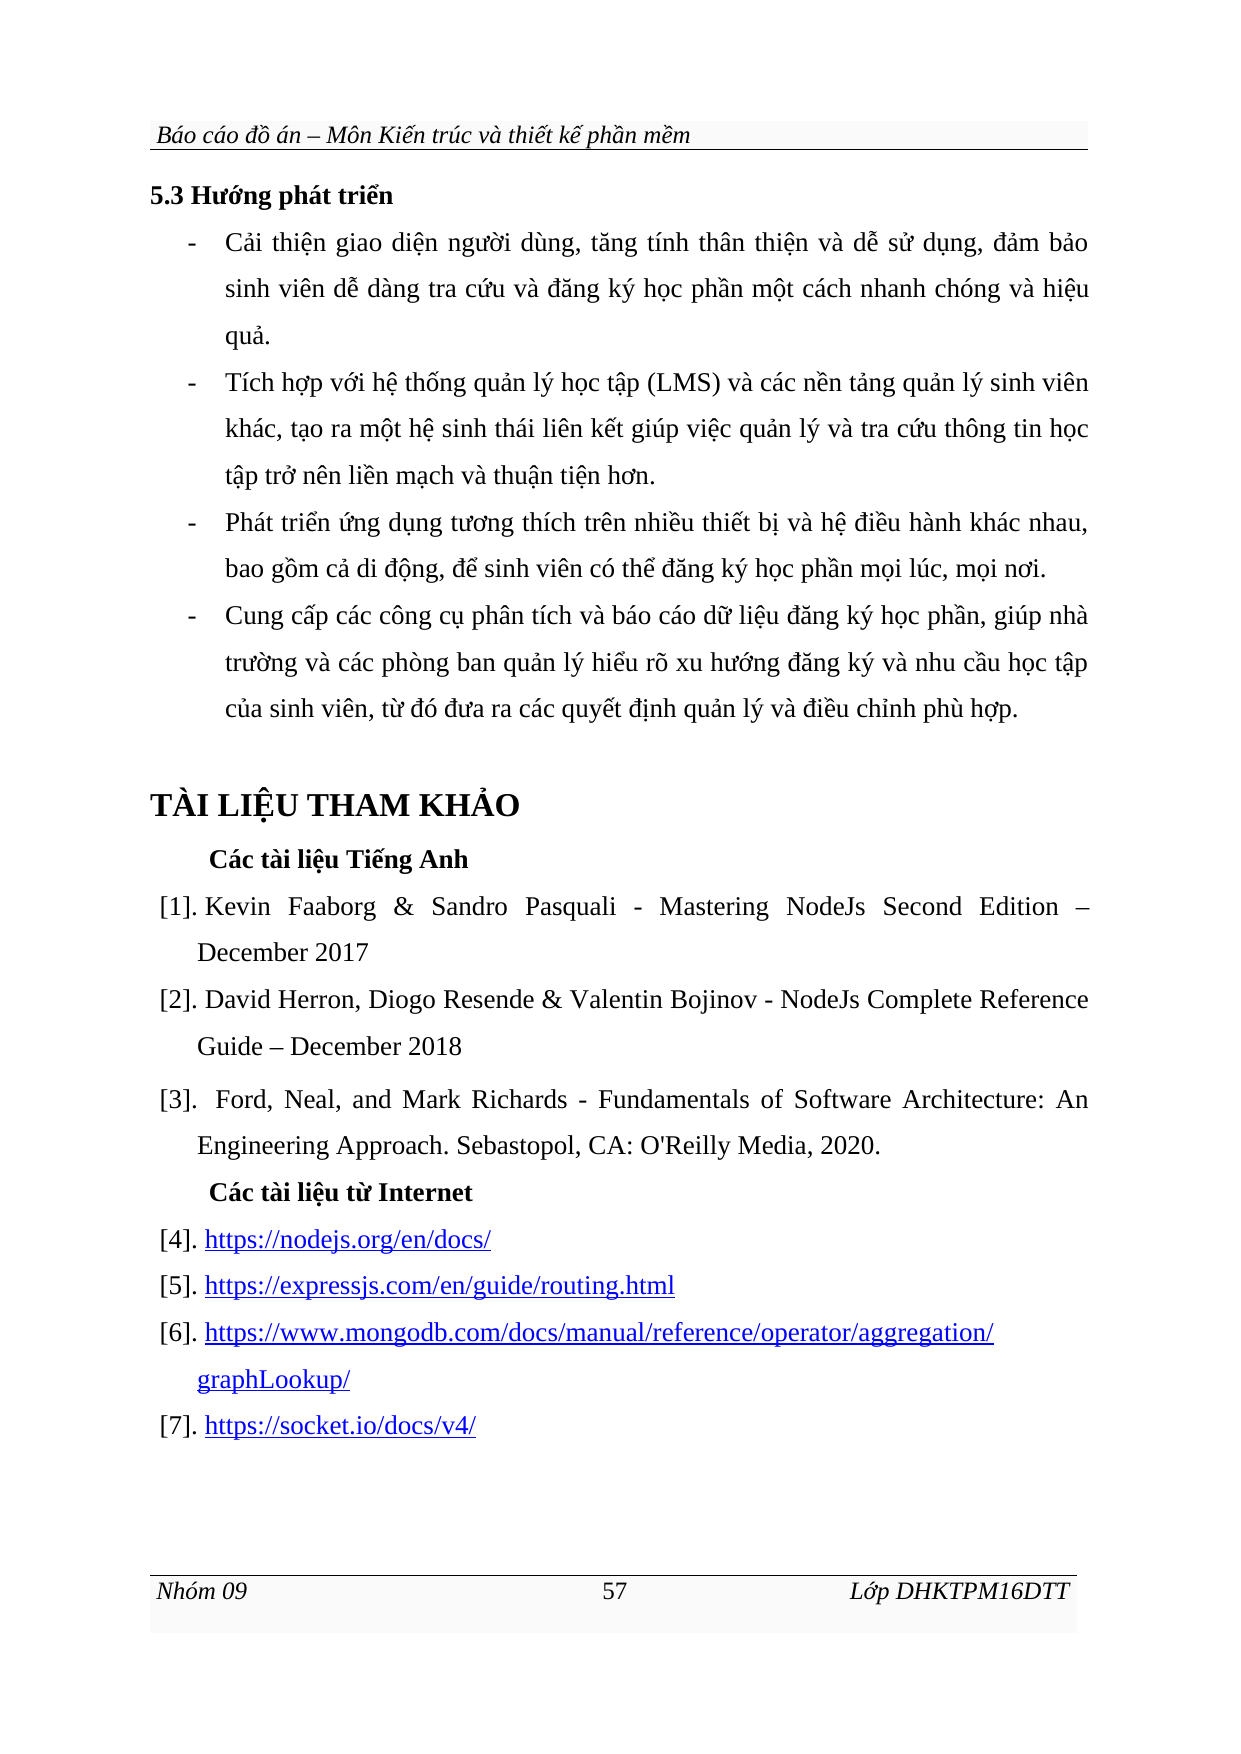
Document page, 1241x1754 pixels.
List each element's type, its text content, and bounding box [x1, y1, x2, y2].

text Kevin Faaborg & Sandro Pasquali - Mastering NodeJs Second Edition – December 2017 [159, 890, 1090, 968]
text Các tài liệu Tiếng Anh [150, 843, 1090, 874]
subtitle Hướng phát triển [150, 179, 1090, 210]
text https://socket.io/docs/v4/ [159, 1409, 1090, 1441]
subtitle TÀI LIỆU THAM KHẢO [150, 786, 1090, 824]
list Tích hợp với hệ thống quản lý học tập (LMS) và các nền tảng quản lý sinh viên khác, tạo ra một hệ sinh thái liên kết giúp việc quản lý và tra cứu thông tin học tập trở nên liền mạch và thuận tiện hơn. [187, 366, 1090, 490]
text Ford, Neal, and Mark Richards - Fundamentals of Software Architecture: An Engineering Approach. Sebastopol, CA: O'Reilly Media, 2020. [159, 1083, 1090, 1161]
list Cung cấp các công cụ phân tích và báo cáo dữ liệu đăng ký học phần, giúp nhà trường và các phòng ban quản lý hiểu rõ xu hướng đăng ký và nhu cầu học tập của sinh viên, từ đó đưa ra các quyết định quản lý và điều chỉnh phù hợp. [187, 599, 1090, 723]
list Cải thiện giao diện người dùng, tăng tính thân thiện và dễ sử dụng, đảm bảo sinh viên dễ dàng tra cứu và đăng ký học phần một cách nhanh chóng và hiệu quả. [187, 226, 1090, 350]
text David Herron, Diogo Resende & Valentin Bojinov - NodeJs Complete Reference Guide – December 2018 [159, 983, 1090, 1061]
text https://nodejs.org/en/docs/ [159, 1223, 1090, 1254]
text Các tài liệu từ Internet [150, 1176, 1090, 1207]
text https://expressjs.com/en/guide/routing.html [159, 1269, 1090, 1301]
text https://www.mongodb.com/docs/manual/reference/operator/aggregation/graphLookup/ [159, 1316, 1090, 1394]
list Phát triển ứng dụng tương thích trên nhiều thiết bị và hệ điều hành khác nhau, bao gồm cả di động, để sinh viên có thể đăng ký học phần mọi lúc, mọi nơi. [187, 506, 1090, 583]
